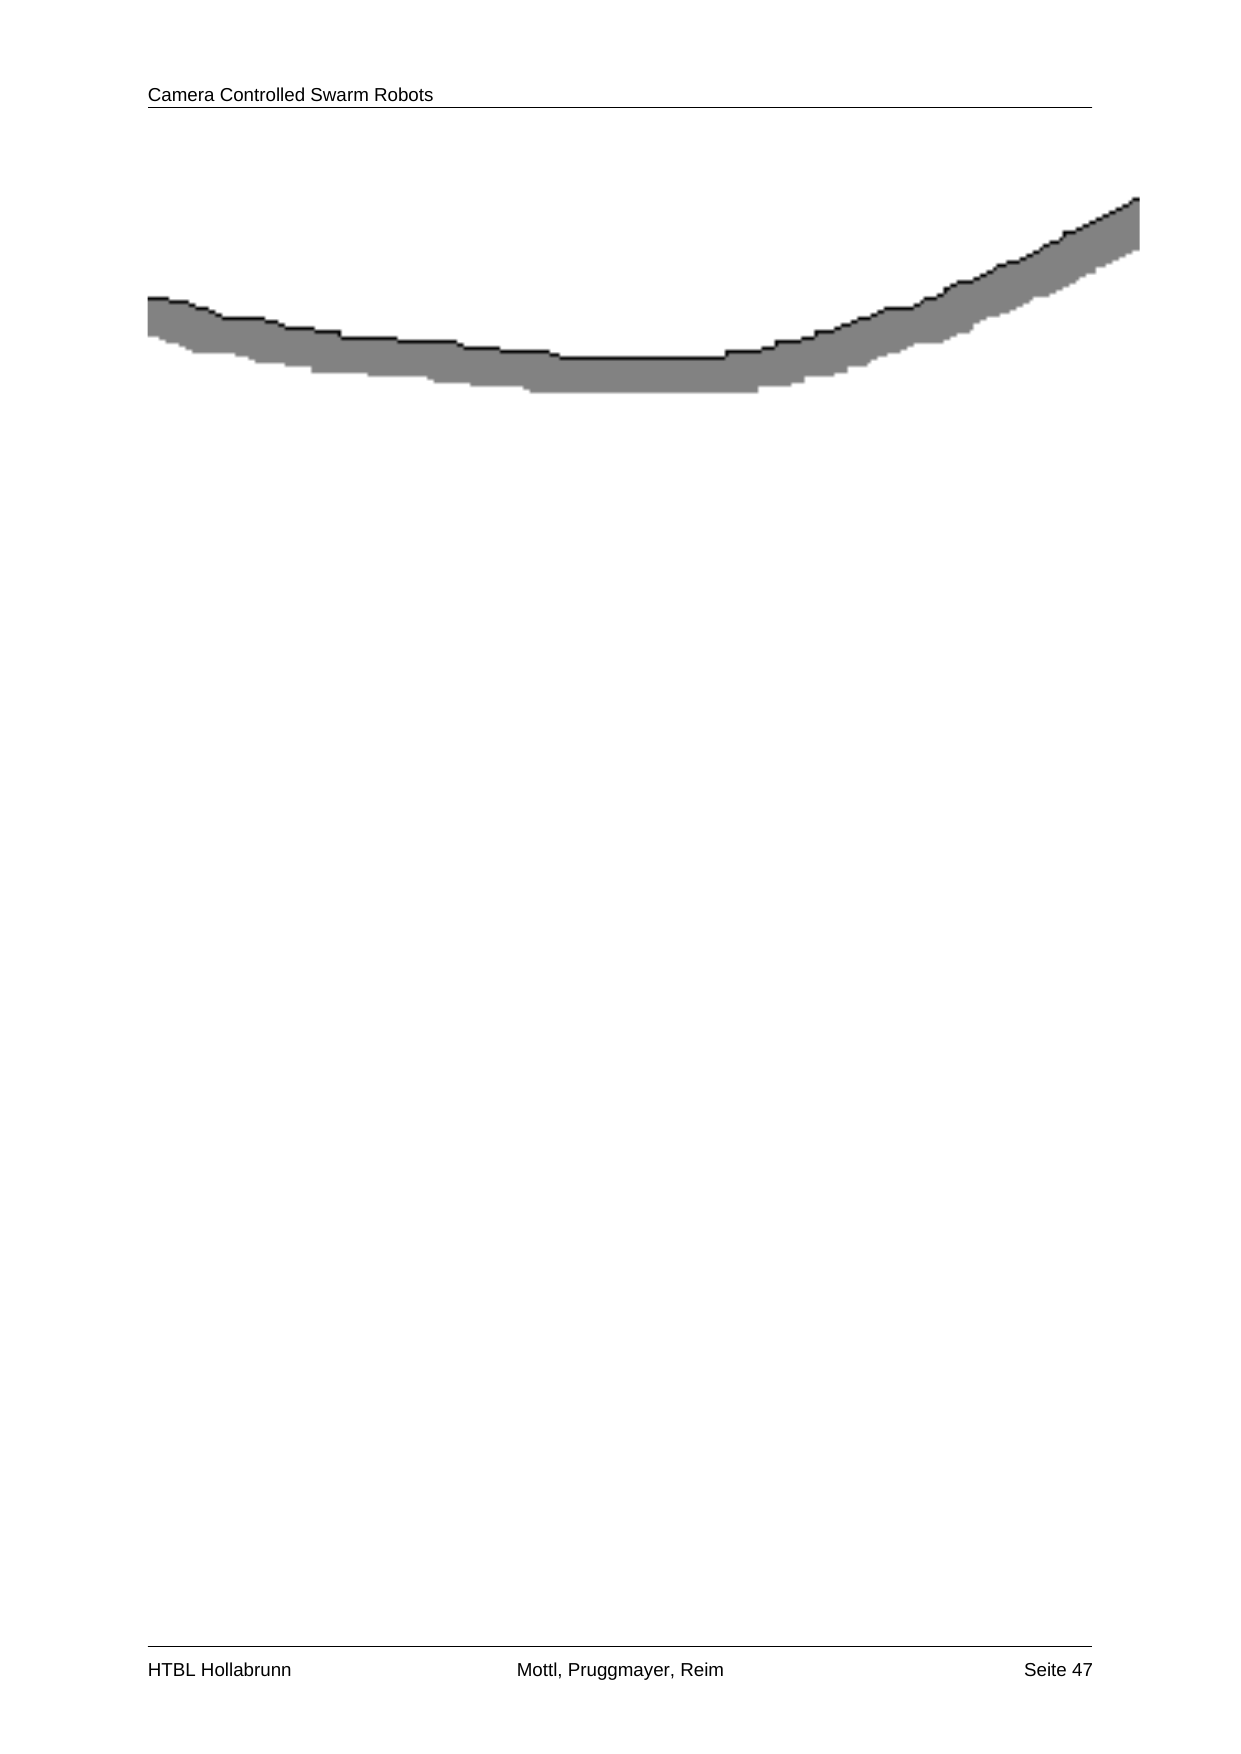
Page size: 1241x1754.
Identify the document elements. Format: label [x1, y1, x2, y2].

picture [147, 126, 1140, 553]
